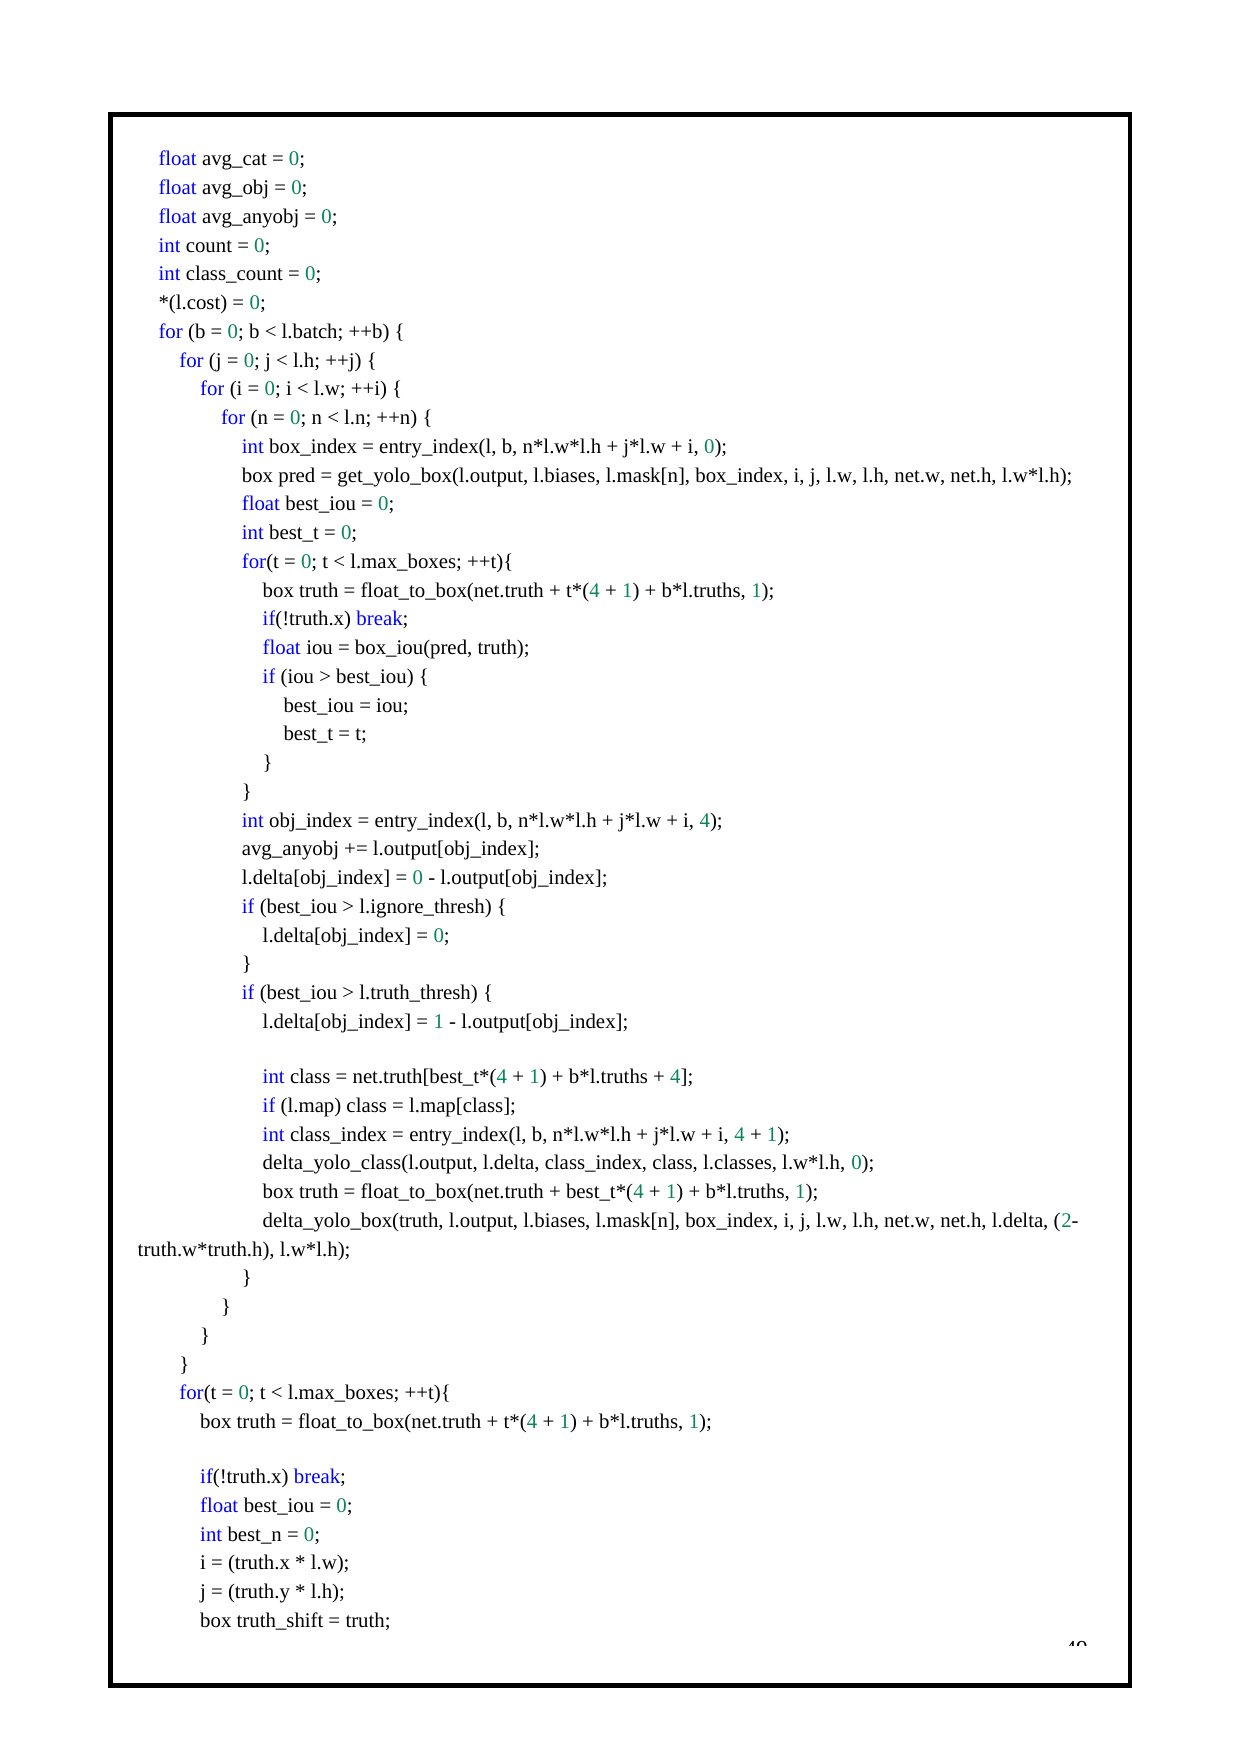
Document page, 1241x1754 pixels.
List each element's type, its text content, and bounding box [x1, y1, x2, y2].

text l.delta[obj_index] = 0; [137, 918, 1103, 947]
text for (i = 0; i < l.w; ++i) { [137, 372, 1103, 400]
text if (l.map) class = l.map[class]; [137, 1088, 1103, 1117]
text if(!truth.x) break; [137, 1459, 1103, 1488]
text if (best_iou > l.truth_thresh) { [137, 975, 1103, 1004]
text } [137, 745, 1103, 774]
text float best_iou = 0; [137, 1488, 1103, 1517]
text for(t = 0; t < l.max_boxes; ++t){ [137, 1376, 1103, 1404]
text if (iou > best_iou) { [137, 659, 1103, 688]
text } [137, 947, 1103, 975]
text int best_n = 0; [137, 1517, 1103, 1546]
text i = (truth.x * l.w); [137, 1546, 1103, 1574]
text for(t = 0; t < l.max_boxes; ++t){ [137, 544, 1103, 573]
text float avg_cat = 0; [137, 142, 1103, 170]
text } [137, 1289, 1103, 1318]
text } [137, 1347, 1103, 1376]
text j = (truth.y * l.h); [137, 1574, 1103, 1603]
text box truth = float_to_box(net.truth + best_t*(4 + 1) + b*l.truths, 1); [137, 1174, 1103, 1203]
text box truth_shift = truth; [137, 1603, 1103, 1632]
text } [137, 774, 1103, 803]
text box truth = float_to_box(net.truth + t*(4 + 1) + b*l.truths, 1); [137, 573, 1103, 602]
text } [137, 1318, 1103, 1347]
text for (j = 0; j < l.h; ++j) { [137, 343, 1103, 372]
text if(!truth.x) break; [137, 602, 1103, 630]
text float avg_obj = 0; [137, 170, 1103, 199]
text for (n = 0; n < l.n; ++n) { [137, 400, 1103, 429]
text int obj_index = entry_index(l, b, n*l.w*l.h + j*l.w + i, 4); [137, 803, 1103, 832]
text int class = net.truth[best_t*(4 + 1) + b*l.truths + 4]; [137, 1059, 1103, 1088]
text if (best_iou > l.ignore_thresh) { [137, 889, 1103, 918]
text l.delta[obj_index] = 1 - l.output[obj_index]; [137, 1004, 1103, 1033]
text int count = 0; [137, 228, 1103, 257]
text float best_iou = 0; [137, 487, 1103, 515]
text int class_index = entry_index(l, b, n*l.w*l.h + j*l.w + i, 4 + 1); [137, 1117, 1103, 1146]
text best_iou = iou; [137, 688, 1103, 717]
text int class_count = 0; [137, 257, 1103, 285]
text box pred = get_yolo_box(l.output, l.biases, l.mask[n], box_index, i, j, l.w, l.h, net.w, net.h, l.w*l.h); [137, 458, 1103, 487]
text int box_index = entry_index(l, b, n*l.w*l.h + j*l.w + i, 0); [137, 429, 1103, 458]
text l.delta[obj_index] = 0 - l.output[obj_index]; [137, 860, 1103, 889]
text float iou = box_iou(pred, truth); [137, 630, 1103, 659]
text for (b = 0; b < l.batch; ++b) { [137, 314, 1103, 343]
text box truth = float_to_box(net.truth + t*(4 + 1) + b*l.truths, 1); [137, 1404, 1103, 1433]
text int best_t = 0; [137, 515, 1103, 544]
text best_t = t; [137, 717, 1103, 745]
text float avg_anyobj = 0; [137, 199, 1103, 228]
text delta_yolo_box(truth, l.output, l.biases, l.mask[n], box_index, i, j, l.w, l.h, net.w, net.h, l.delta, (2-truth.w*truth.h), l.w*l.h); [137, 1203, 1103, 1261]
text delta_yolo_class(l.output, l.delta, class_index, class, l.classes, l.w*l.h, 0); [137, 1146, 1103, 1174]
text } [137, 1261, 1103, 1289]
text *(l.cost) = 0; [137, 285, 1103, 314]
text avg_anyobj += l.output[obj_index]; [137, 832, 1103, 860]
